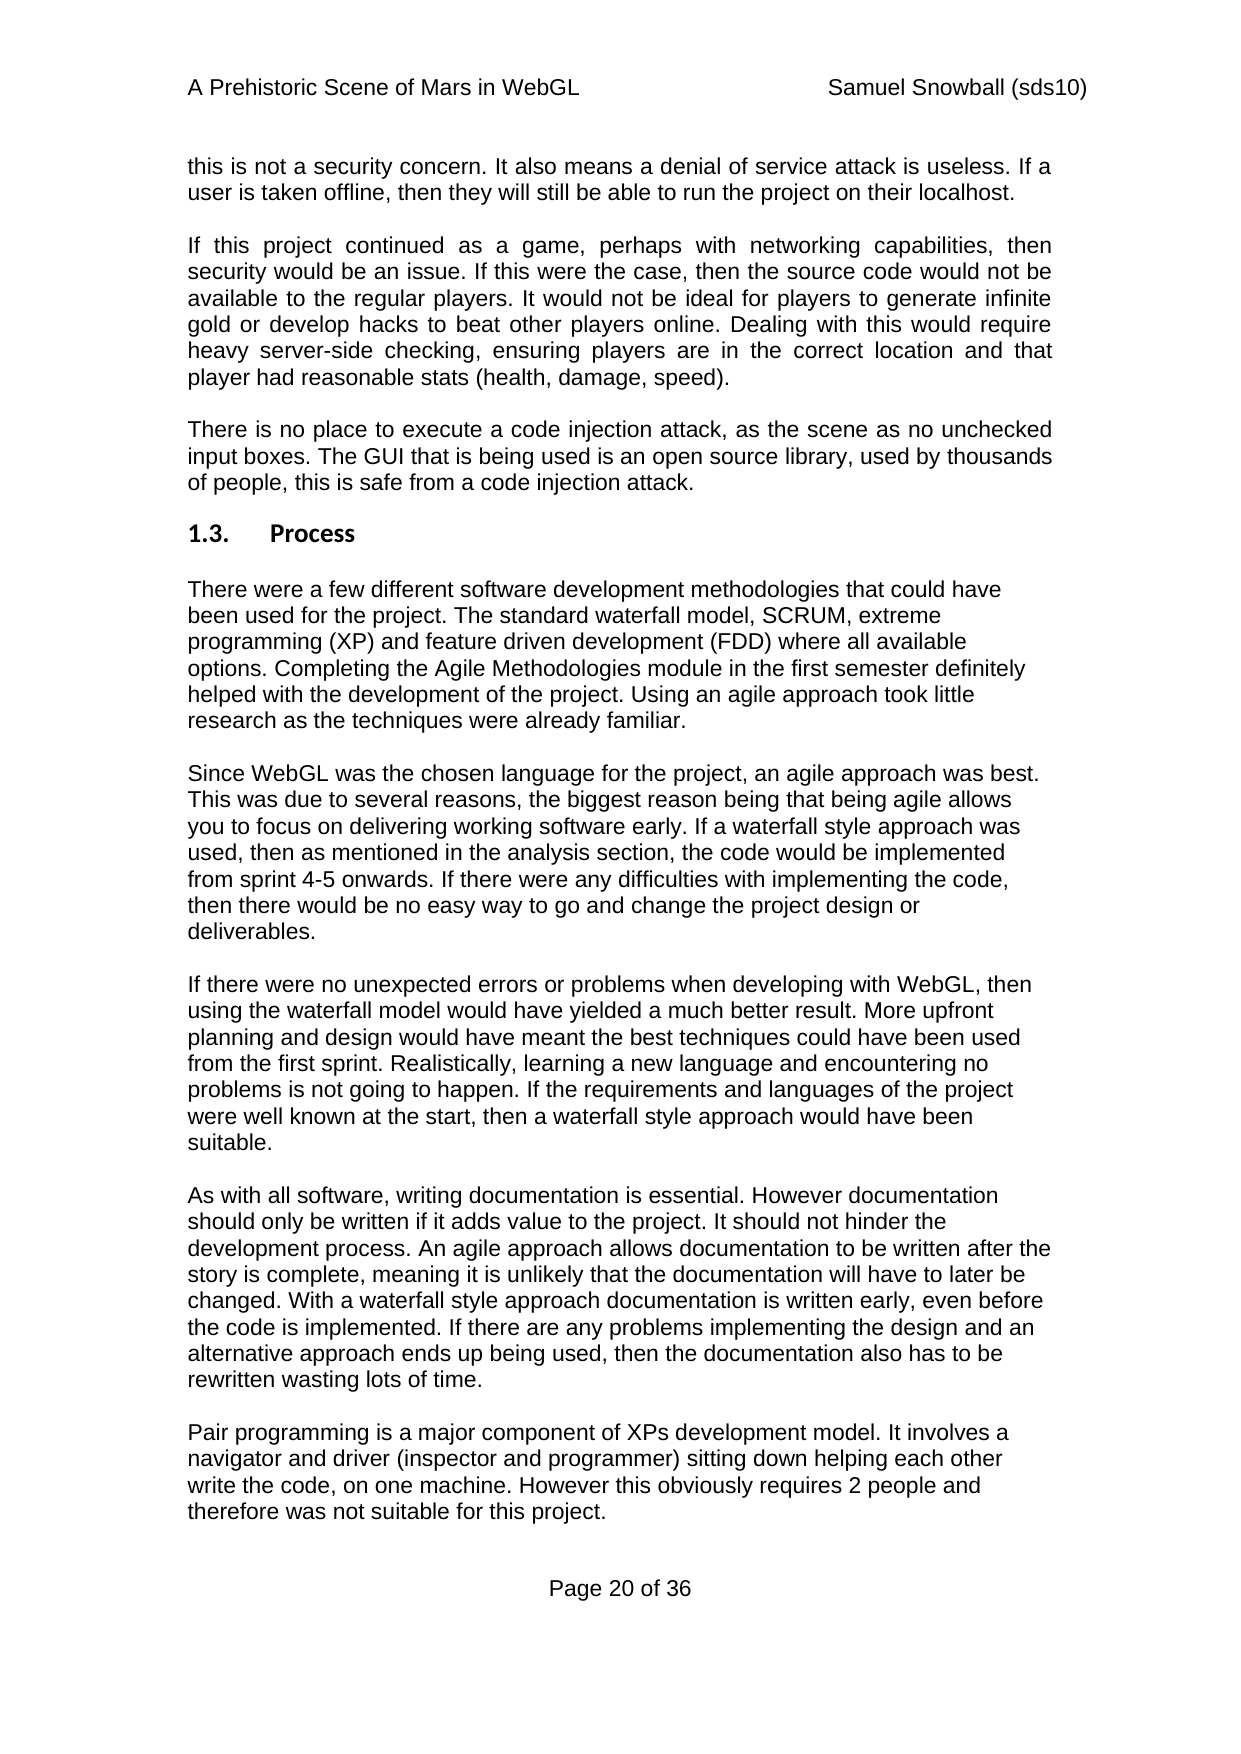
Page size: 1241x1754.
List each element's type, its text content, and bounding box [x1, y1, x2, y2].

subtitle Process [187, 516, 1053, 549]
text Pair programming is a major component of XPs development model. It involves a navigator and driver (inspector and programmer) sitting down helping each other write the code, on one machine. However this obviously requires 2 people and therefore was not suitable for this project. [187, 1419, 1053, 1524]
text If there were no unexpected errors or problems when developing with WebGL, then using the waterfall model would have yielded a much better result. More upfront planning and design would have meant the best techniques could have been used from the first sprint. Realistically, learning a new language and encountering no problems is not going to happen. If the requirements and languages of the project were well known at the start, then a waterfall style approach would have been suitable. [187, 971, 1053, 1155]
text As with all software, writing documentation is essential. However documentation should only be written if it adds value to the project. It should not hinder the development process. An agile approach allows documentation to be written after the story is complete, meaning it is unlikely that the documentation will have to later be changed. With a waterfall style approach documentation is written early, even before the code is implemented. If there are any problems implementing the design and an alternative approach ends up being used, then the documentation also has to be rewritten wasting lots of time. [187, 1182, 1053, 1393]
text There is no place to execute a code injection attack, as the scene as no unchecked input boxes. The GUI that is being used is an open source library, used by thousands of people, this is safe from a code injection attack. [187, 416, 1053, 495]
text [187, 153, 1053, 206]
text There were a few different software development methodologies that could have been used for the project. The standard waterfall model, SCRUM, extreme programming (XP) and feature driven development (FDD) where all available options. Completing the Agile Methodologies module in the first semester definitely helped with the development of the project. Using an agile approach took little research as the techniques were already familiar. [187, 576, 1053, 734]
text If this project continued as a game, perhaps with networking capabilities, then security would be an issue. If this were the case, then the source code would not be available to the regular players. It would not be ideal for players to generate infinite gold or develop hacks to beat other players online. Dealing with this would require heavy server-side checking, ensuring players are in the correct location and that player had reasonable stats (health, damage, speed). [187, 232, 1053, 390]
text Since WebGL was the chosen language for the project, an agile approach was best. This was due to several reasons, the biggest reason being that being agile allows you to focus on delivering working software early. If a waterfall style approach was used, then as mentioned in the analysis section, the code would be implemented from sprint 4-5 onwards. If there were any difficulties with implementing the code, then there would be no easy way to go and change the project design or deliverables. [187, 760, 1053, 944]
